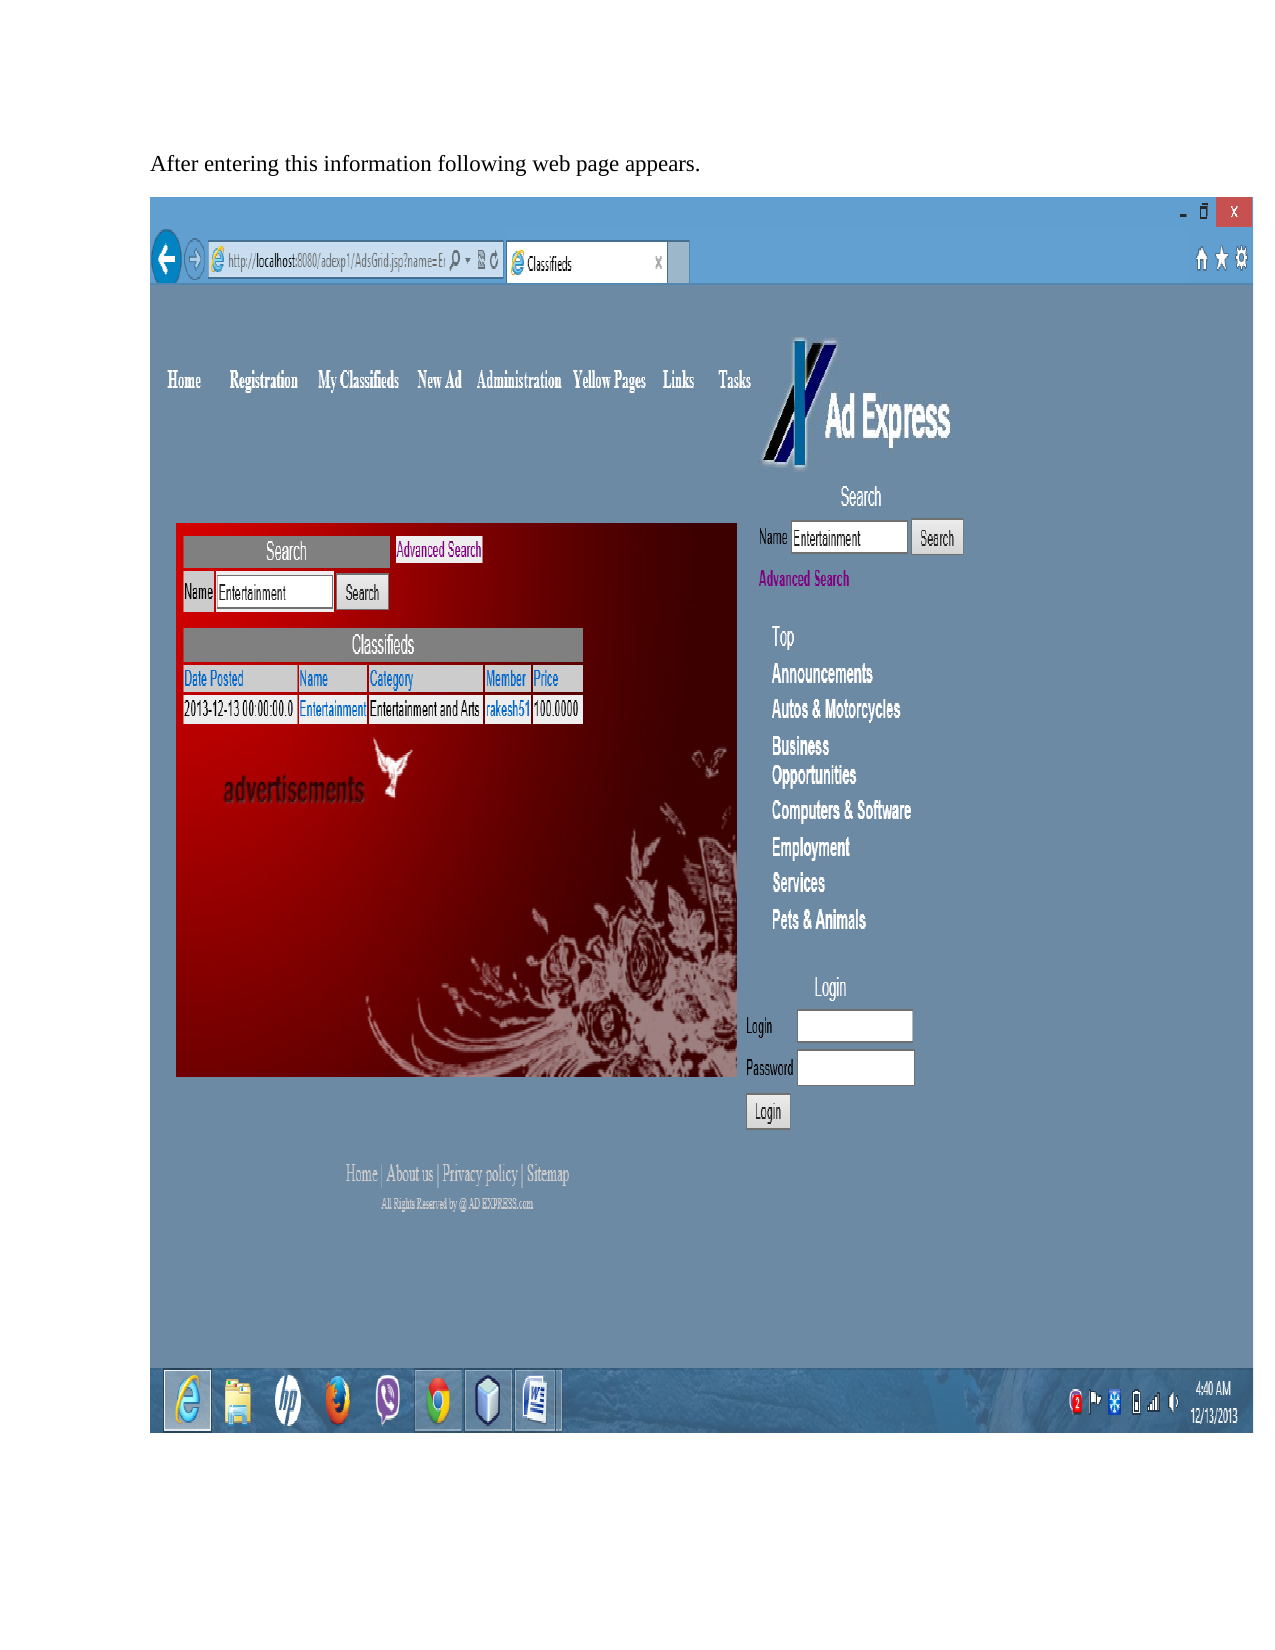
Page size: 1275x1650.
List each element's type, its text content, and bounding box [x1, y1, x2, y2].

picture [150, 197, 1254, 1433]
text After entering this information following web page appears. [150, 150, 1125, 176]
